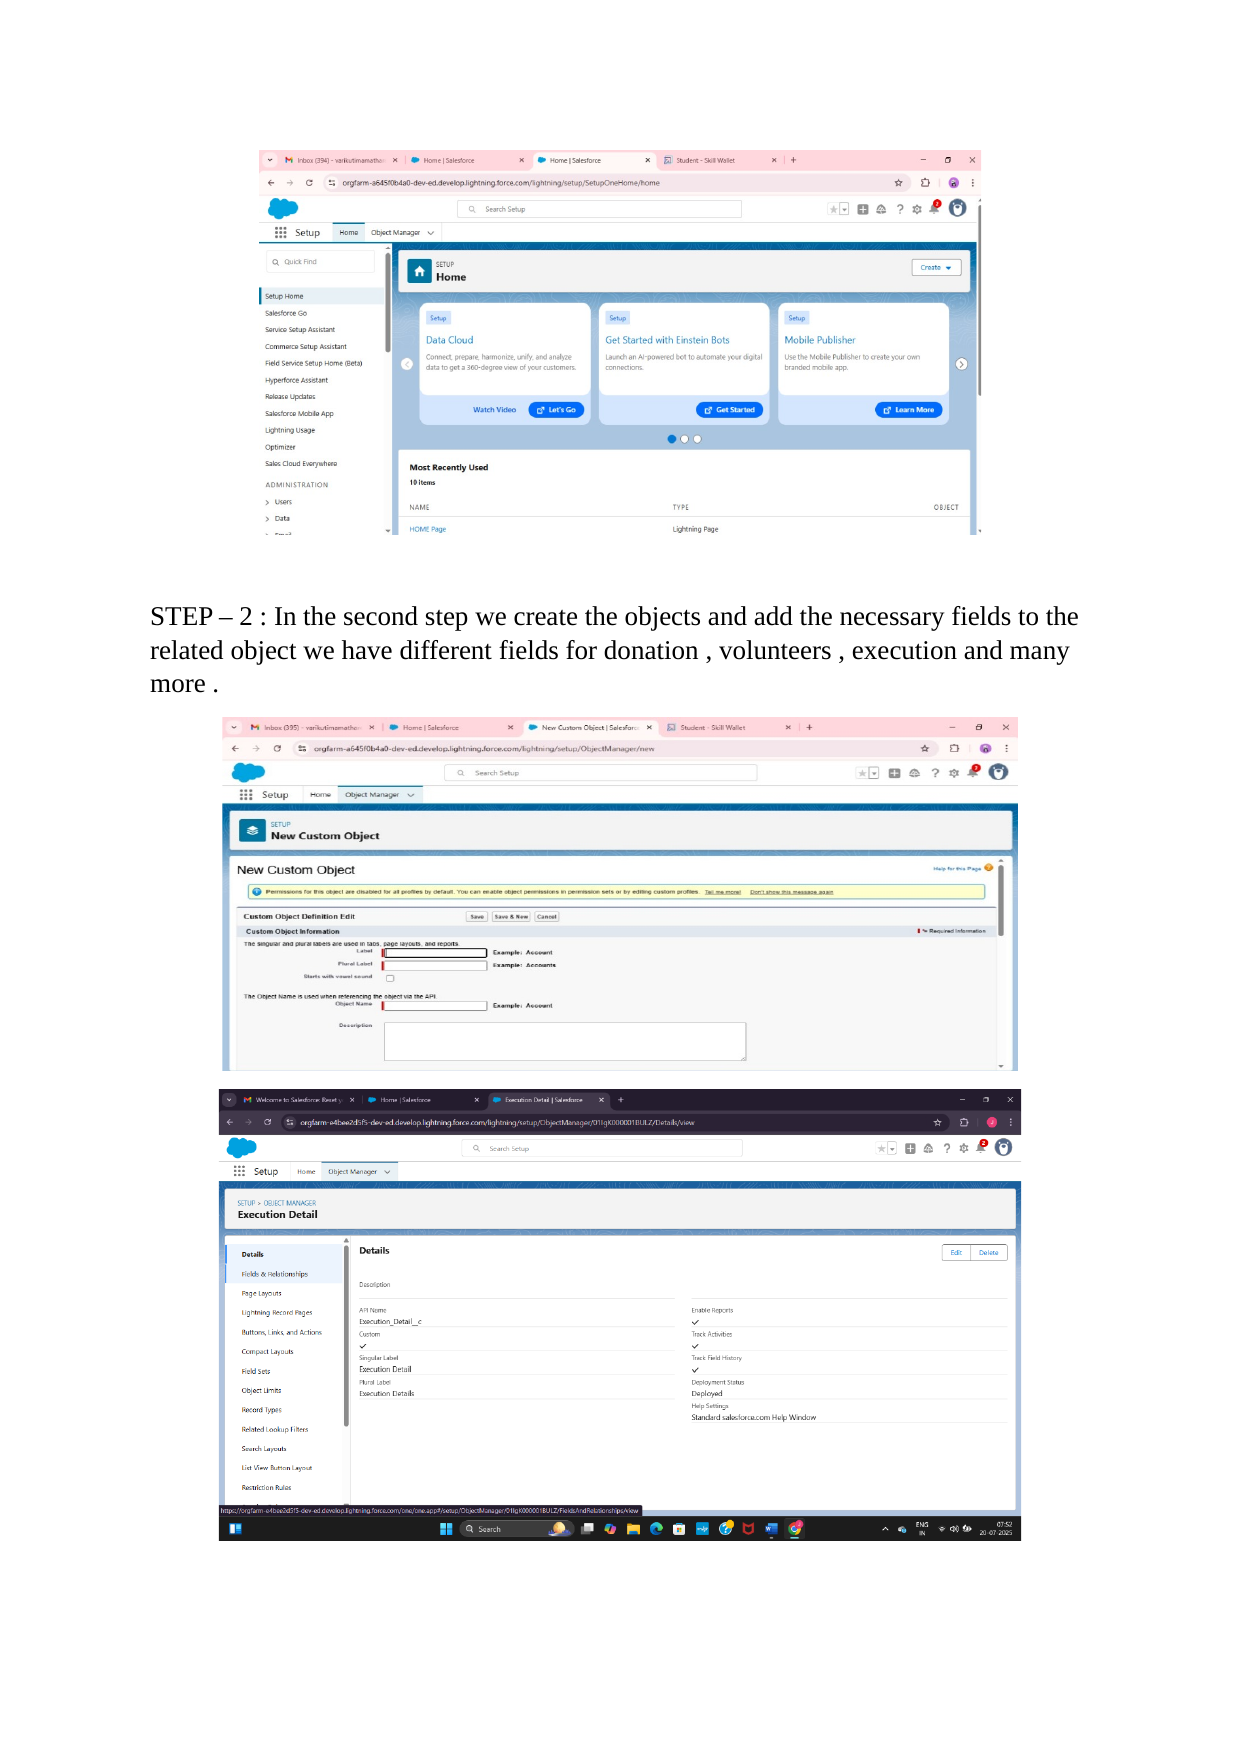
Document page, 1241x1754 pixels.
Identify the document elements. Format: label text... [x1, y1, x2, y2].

picture [259, 150, 982, 535]
picture [218, 1089, 1022, 1541]
picture [222, 717, 1018, 1071]
text STEP – 2 : In the second step we create the objects and add the necessary fields to the related object we have different fields for donation , volunteers , execution and many more . [150, 601, 1090, 699]
